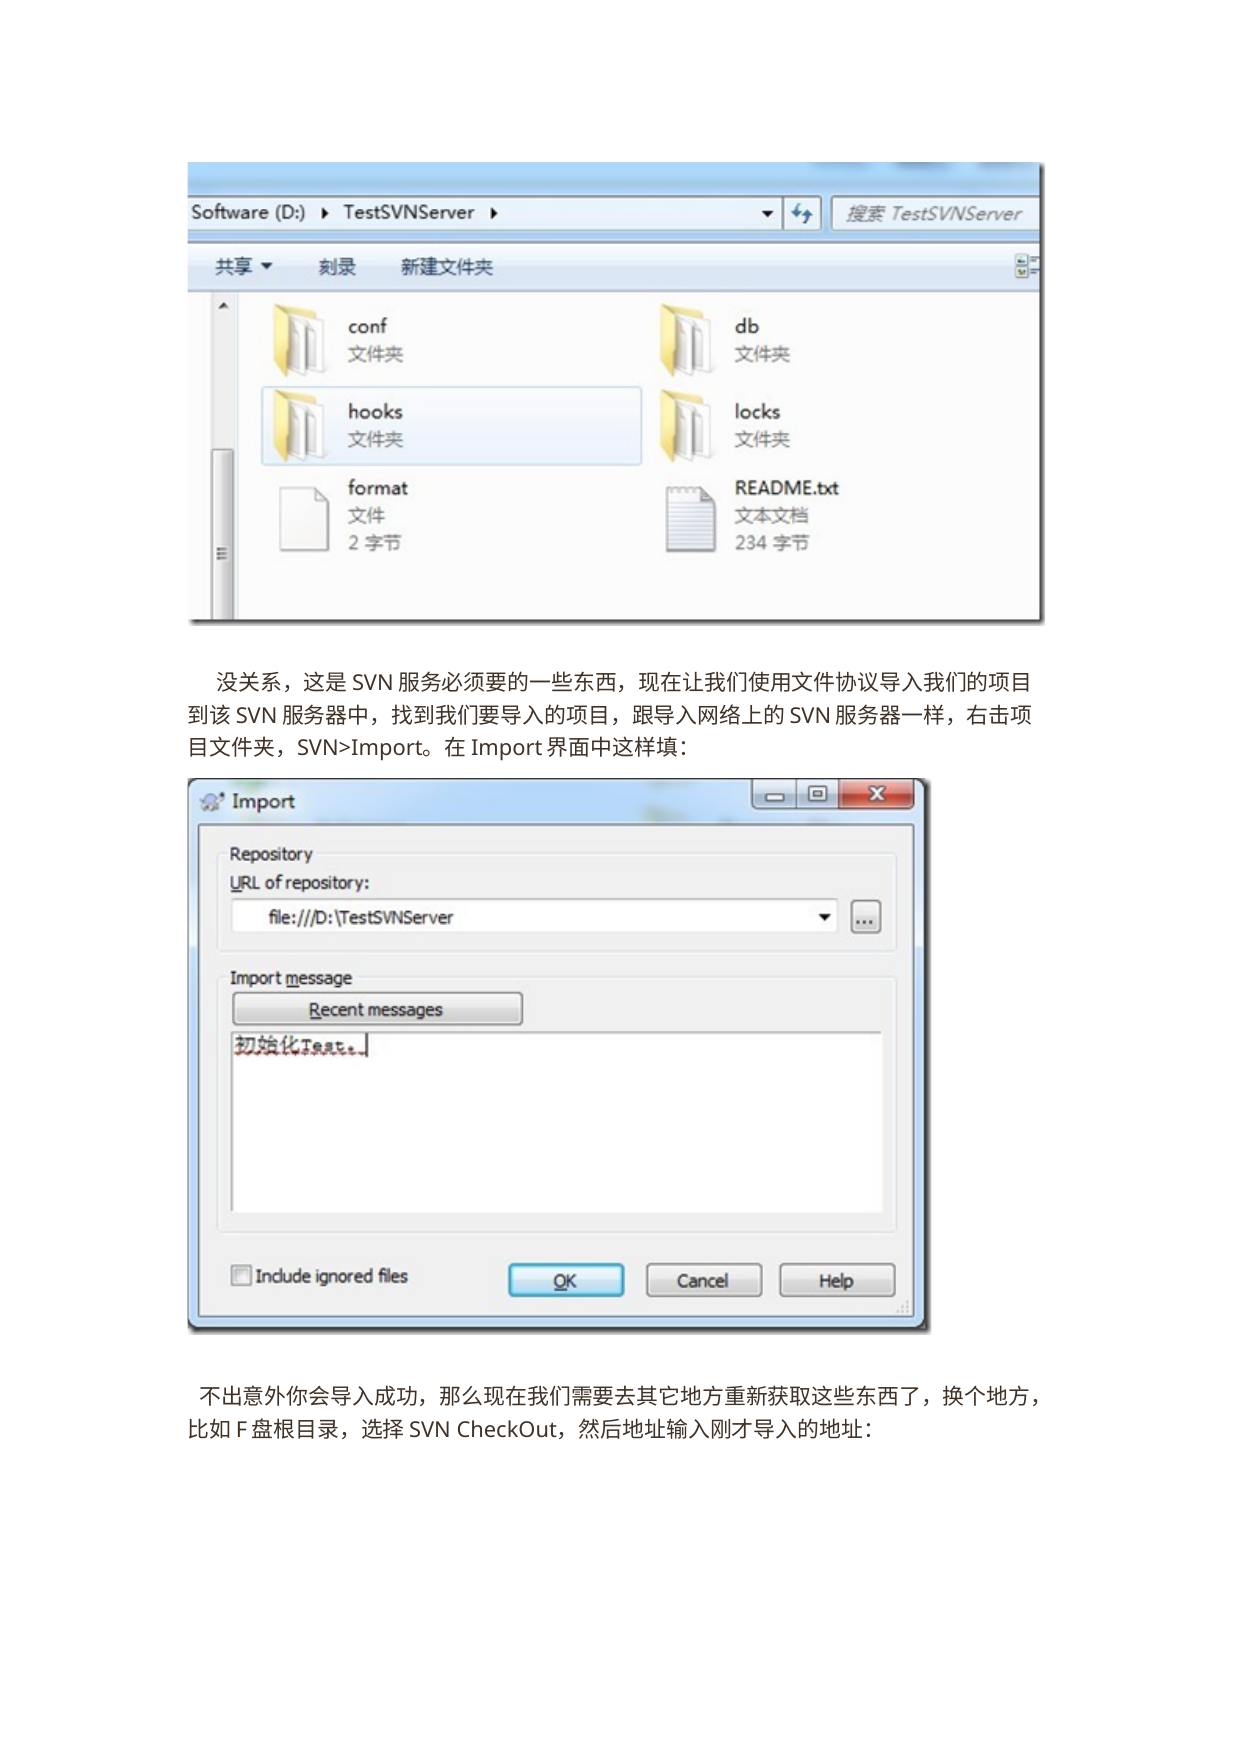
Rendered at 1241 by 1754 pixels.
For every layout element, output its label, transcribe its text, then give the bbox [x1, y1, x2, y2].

text 没关系，这是SVN服务必须要的一些东西，现在让我们使用文件协议导入我们的项目到该SVN服务器中，找到我们要导入的项目，跟导入网络上的SVN服务器一样，右击项目文件夹，SVN>Import。在Import界面中这样填： [187, 665, 1053, 763]
picture [187, 778, 932, 1335]
text 不出意外你会导入成功，那么现在我们需要去其它地方重新获取这些东西了，换个地方，比如F盘根目录，选择SVN CheckOut，然后地址输入刚才导入的地址： [187, 1379, 1053, 1444]
picture [187, 162, 1046, 626]
